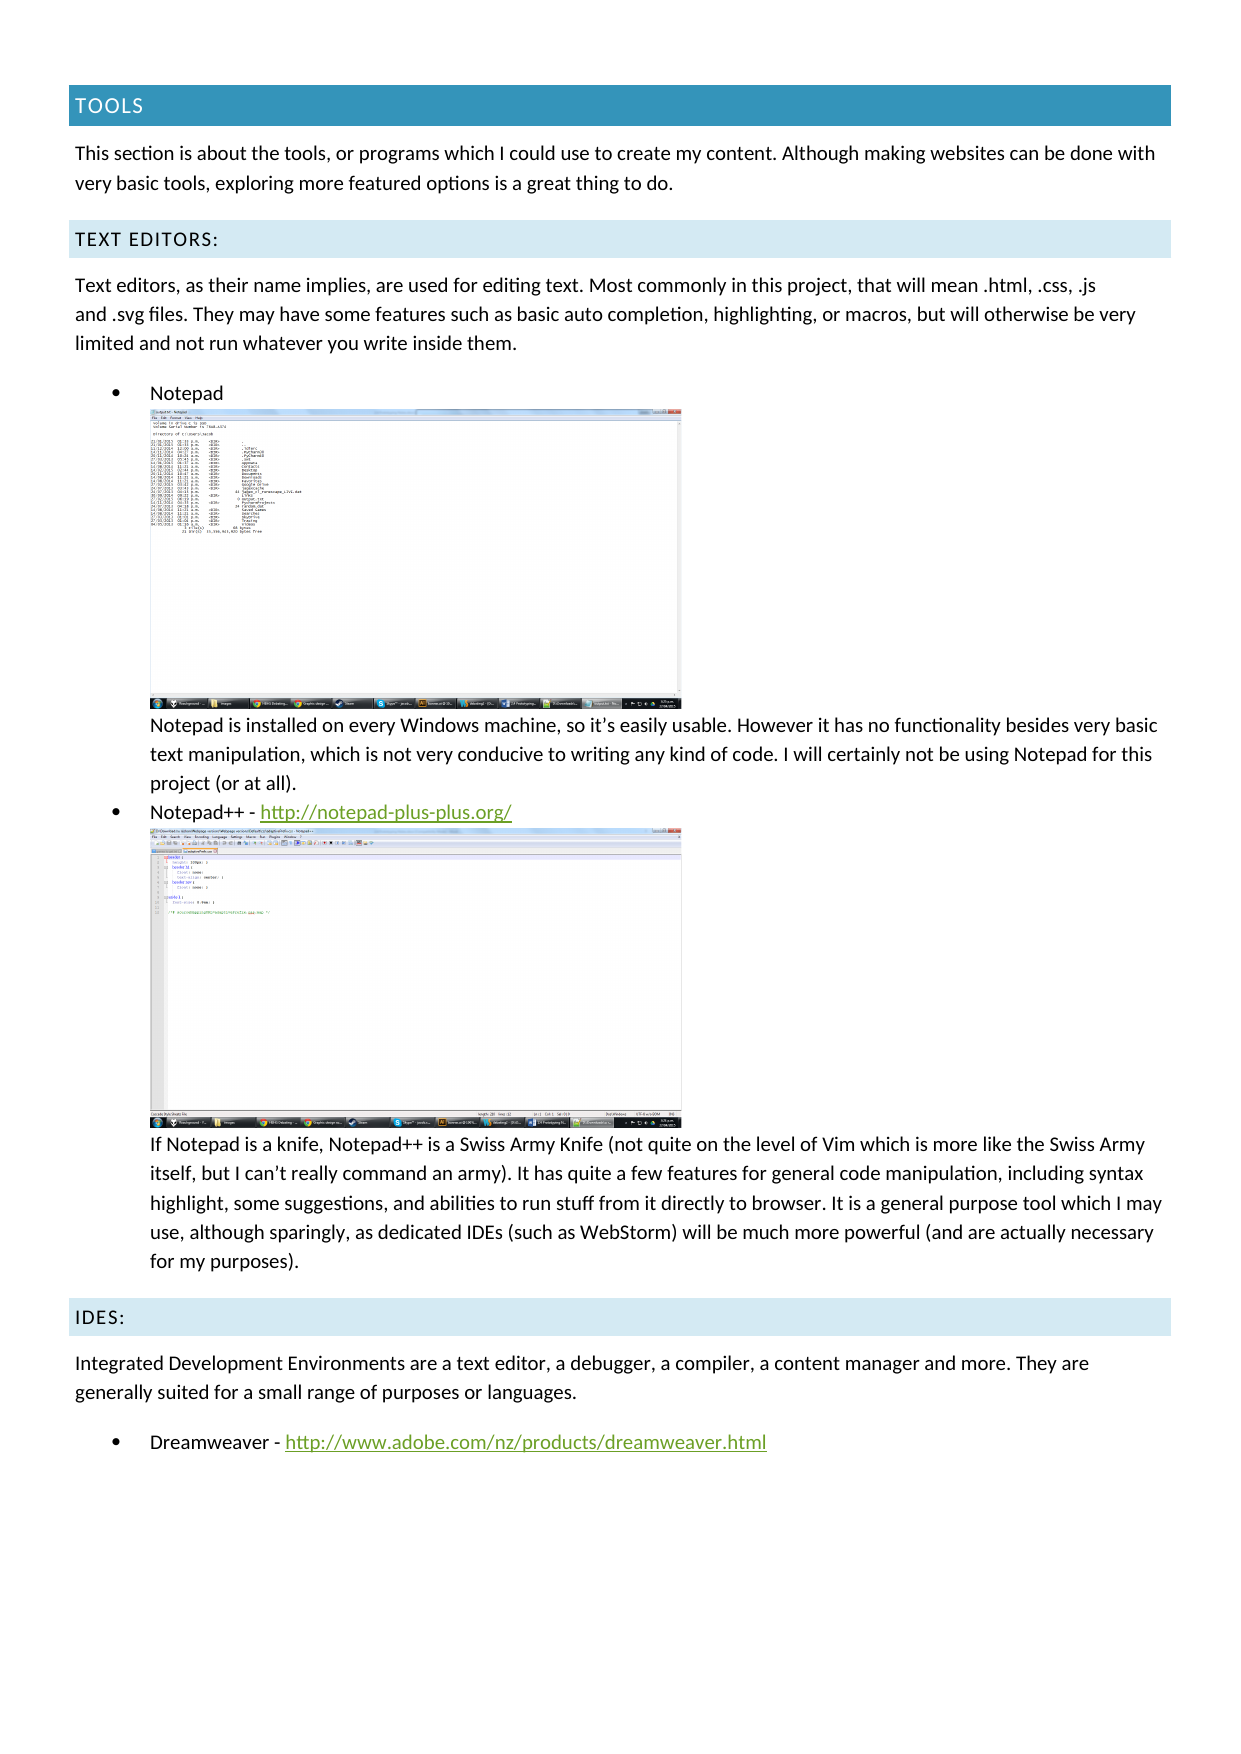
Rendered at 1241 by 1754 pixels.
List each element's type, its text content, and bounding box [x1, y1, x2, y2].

list Notepad [112, 380, 1165, 406]
subtitle Tools [75, 92, 1165, 120]
text Text editors, as their name implies, are used for editing text. Most commonly in this project, that will mean .html, .css, .js and .svg files. They may have some features such as basic auto completion, highlighting, or macros, but will otherwise be very limited and not run whatever you write inside them. [75, 272, 1165, 356]
list Notepad++ - http://notepad-plus-plus.org/ [112, 799, 1165, 825]
text Integrated Development Environments are a text editor, a debugger, a compiler, a content manager and more. They are generally suited for a small range of purposes or languages. [75, 1350, 1165, 1405]
list If Notepad is a knife, Notepad++ is a Swiss Army Knife (not quite on the level of Vim which is more like the Swiss Army itself, but I can’t really command an army). It has quite a few features for general code manipulation, including syntax highlight, some suggestions, and abilities to run stuff from it directly to browser. It is a general purpose tool which I may use, although sparingly, as dedicated IDEs (such as WebStorm) will be much more powerful (and are actually necessary for my purposes). [150, 1131, 1165, 1273]
picture [150, 409, 682, 709]
text This section is about the tools, or programs which I could use to create my content. Although making websites can be done with very basic tools, exploring more featured options is a great thing to do. [75, 141, 1165, 195]
list Dreamweaver - http://www.adobe.com/nz/products/dreamweaver.html [112, 1429, 1165, 1455]
subtitle IDEs: [75, 1304, 1165, 1330]
subtitle Text Editors: [75, 226, 1165, 251]
list Notepad is installed on every Windows machine, so it’s easily usable. However it has no functionality besides very basic text manipulation, which is not very conducive to writing any kind of code. I will certainly not be using Notepad for this project (or at all). [150, 712, 1165, 796]
picture [150, 828, 682, 1128]
